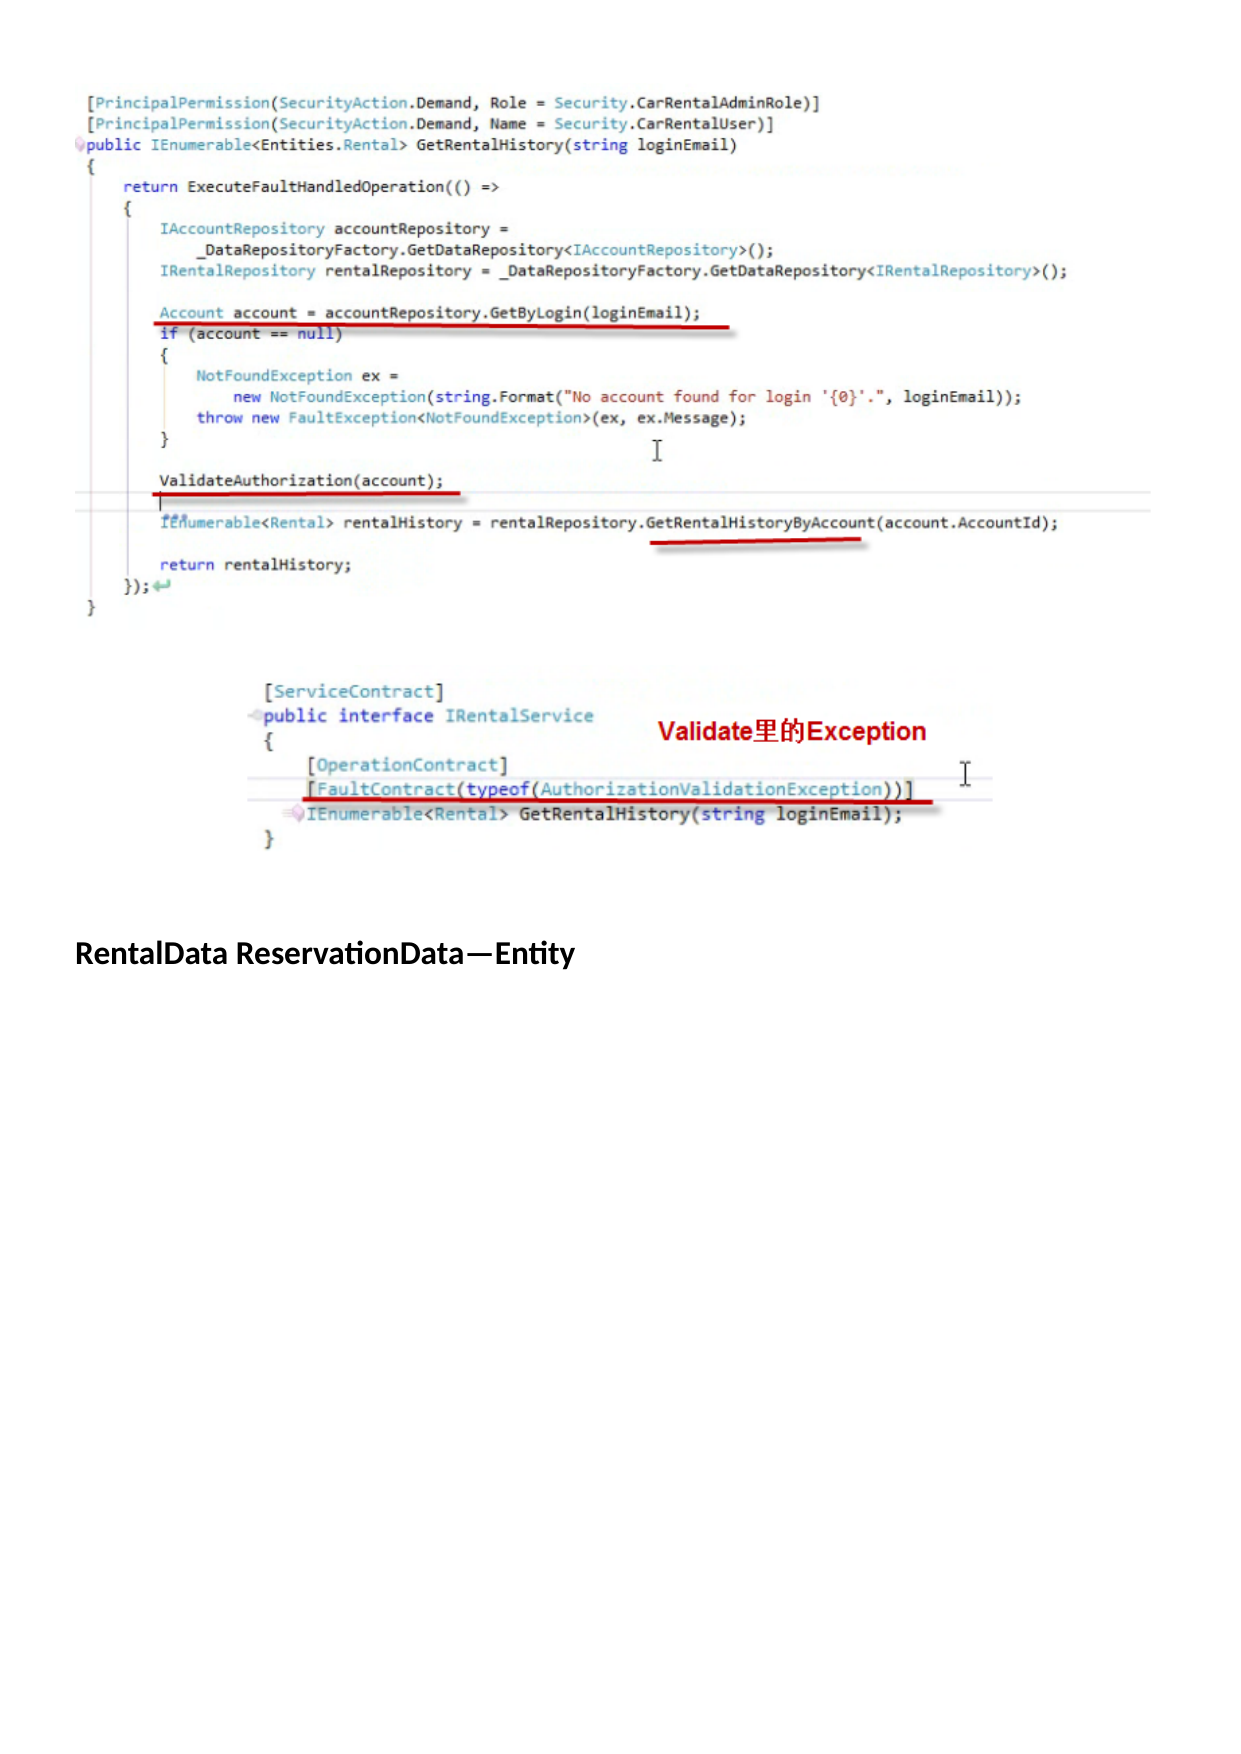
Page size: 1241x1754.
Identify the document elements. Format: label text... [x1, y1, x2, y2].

subtitle RentalData ReservationData—Entity [75, 920, 1165, 985]
picture [75, 83, 1151, 630]
picture [247, 665, 993, 852]
